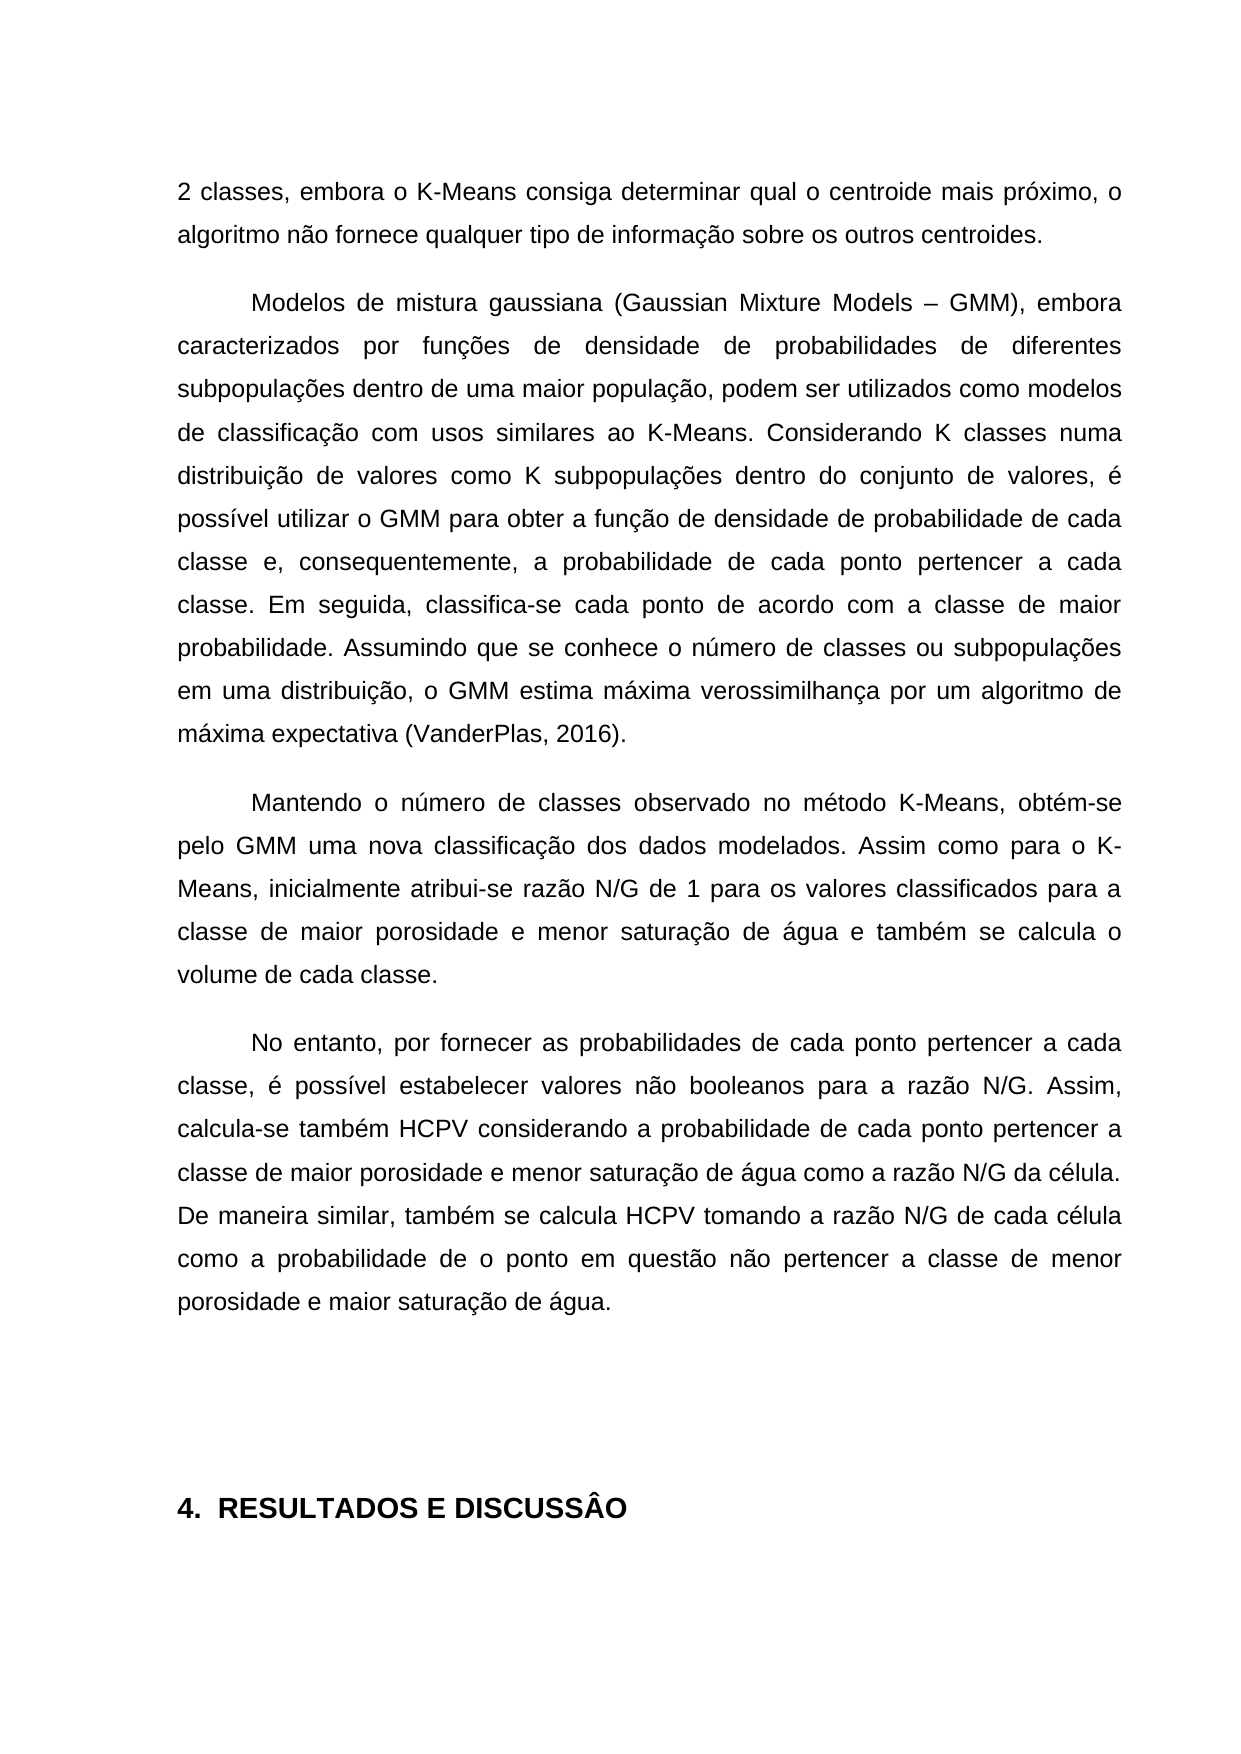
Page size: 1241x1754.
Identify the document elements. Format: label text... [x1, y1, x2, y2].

text No entanto, por fornecer as probabilidades de cada ponto pertencer a cada classe, é possível estabelecer valores não booleanos para a razão N/G. Assim, calcula-se também HCPV considerando a probabilidade de cada ponto pertencer a classe de maior porosidade e menor saturação de água como a razão N/G da célula. De maneira similar, também se calcula HCPV tomando a razão N/G de cada célula como a probabilidade de o ponto em questão não pertencer a classe de menor porosidade e maior saturação de água. [177, 1028, 1123, 1316]
text Modelos de mistura gaussiana (Gaussian Mixture Models – GMM), embora caracterizados por funções de densidade de probabilidades de diferentes subpopulações dentro de uma maior população, podem ser utilizados como modelos de classificação com usos similares ao K-Means. Considerando K classes numa distribuição de valores como K subpopulações dentro do conjunto de valores, é possível utilizar o GMM para obter a função de densidade de probabilidade de cada classe e, consequentemente, a probabilidade de cada ponto pertencer a cada classe. Em seguida, classifica-se cada ponto de acordo com a classe de maior probabilidade. Assumindo que se conhece o número de classes ou subpopulações em uma distribuição, o GMM estima máxima verossimilhança por um algoritmo de máxima expectativa (VanderPlas, 2016). [177, 288, 1123, 748]
list RESULTADOS E DISCUSSÂO [177, 1491, 1123, 1525]
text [177, 177, 1123, 249]
text Mantendo o número de classes observado no método K-Means, obtém-se pelo GMM uma nova classificação dos dados modelados. Assim como para o K-Means, inicialmente atribui-se razão N/G de 1 para os valores classificados para a classe de maior porosidade e menor saturação de água e também se calcula o volume de cada classe. [177, 788, 1123, 989]
